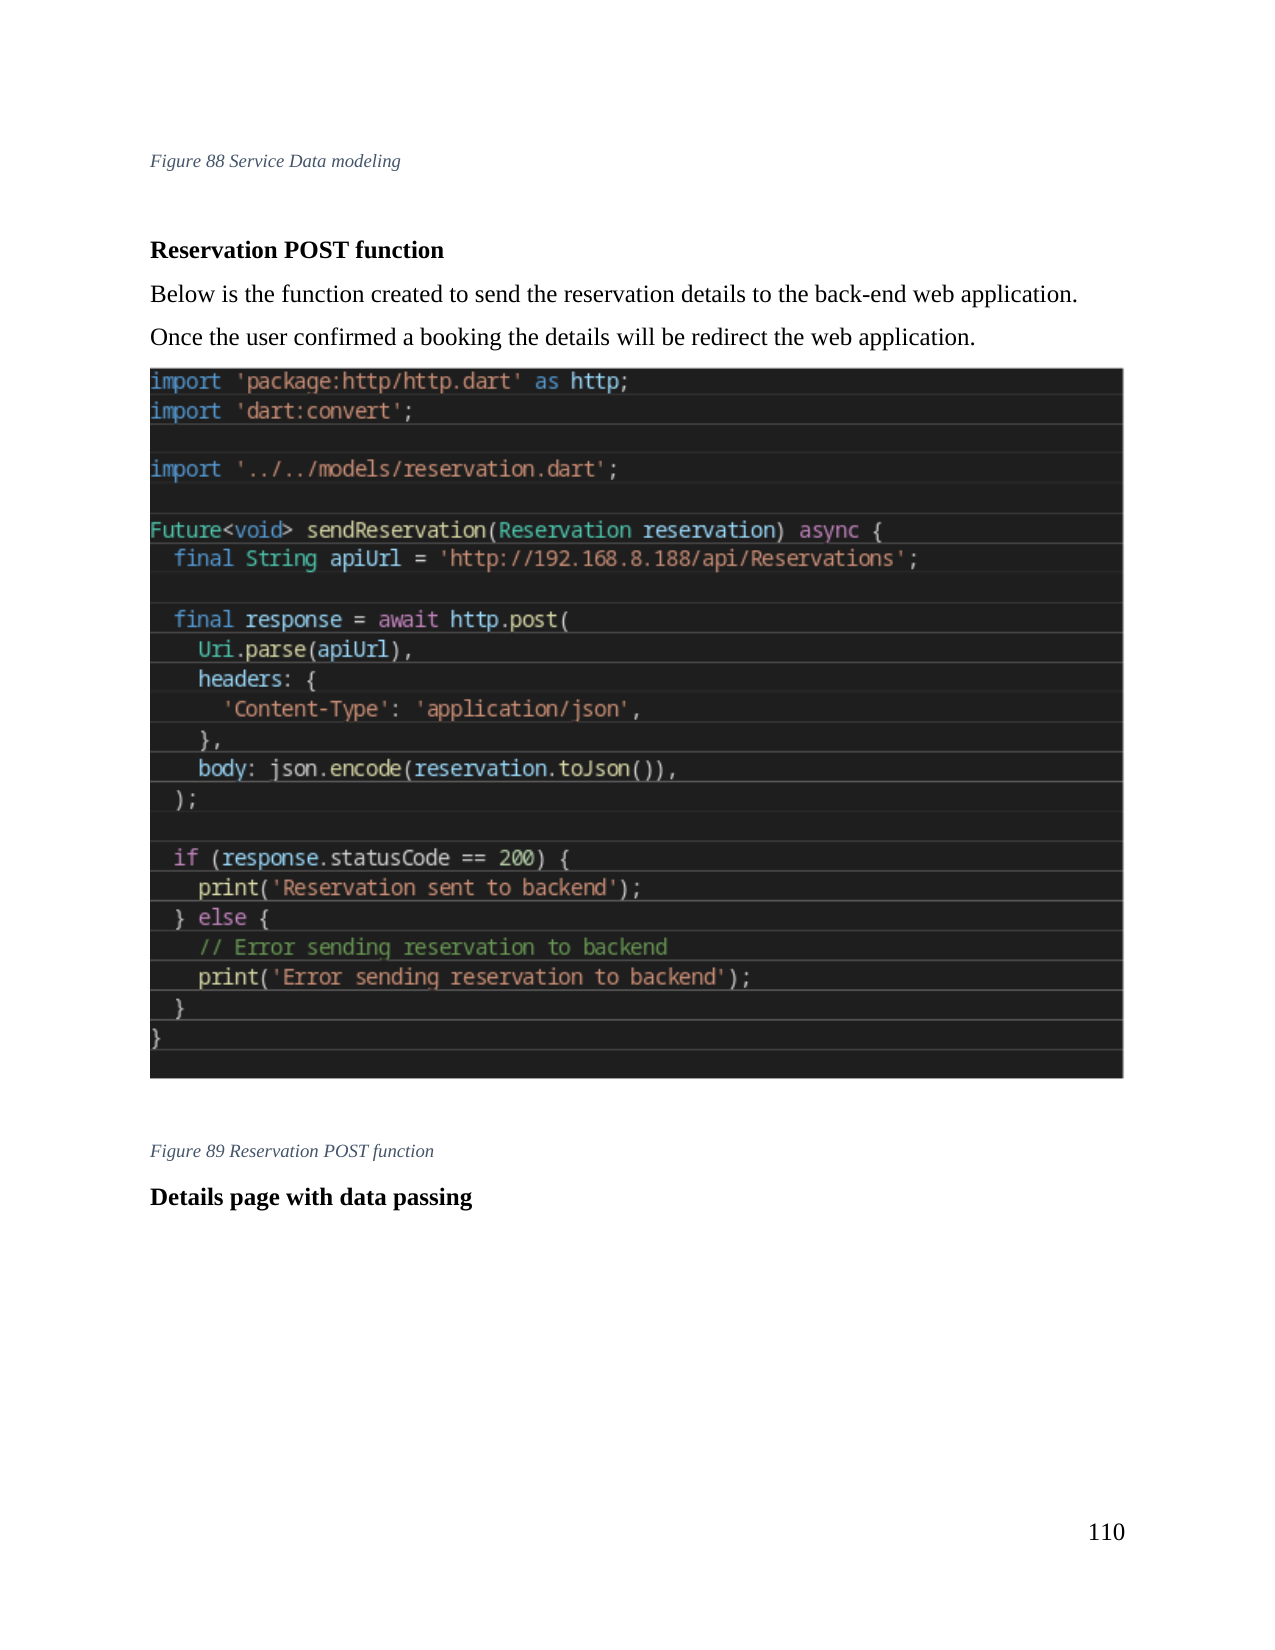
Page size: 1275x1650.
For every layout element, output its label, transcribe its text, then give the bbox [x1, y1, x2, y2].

text Below is the function created to send the reservation details to the back-end web application. Once the user confirmed a booking the details will be redirect the web application. [150, 279, 1125, 351]
text Details page with data passing [150, 1182, 1125, 1211]
text Reservation POST function [150, 236, 1125, 264]
